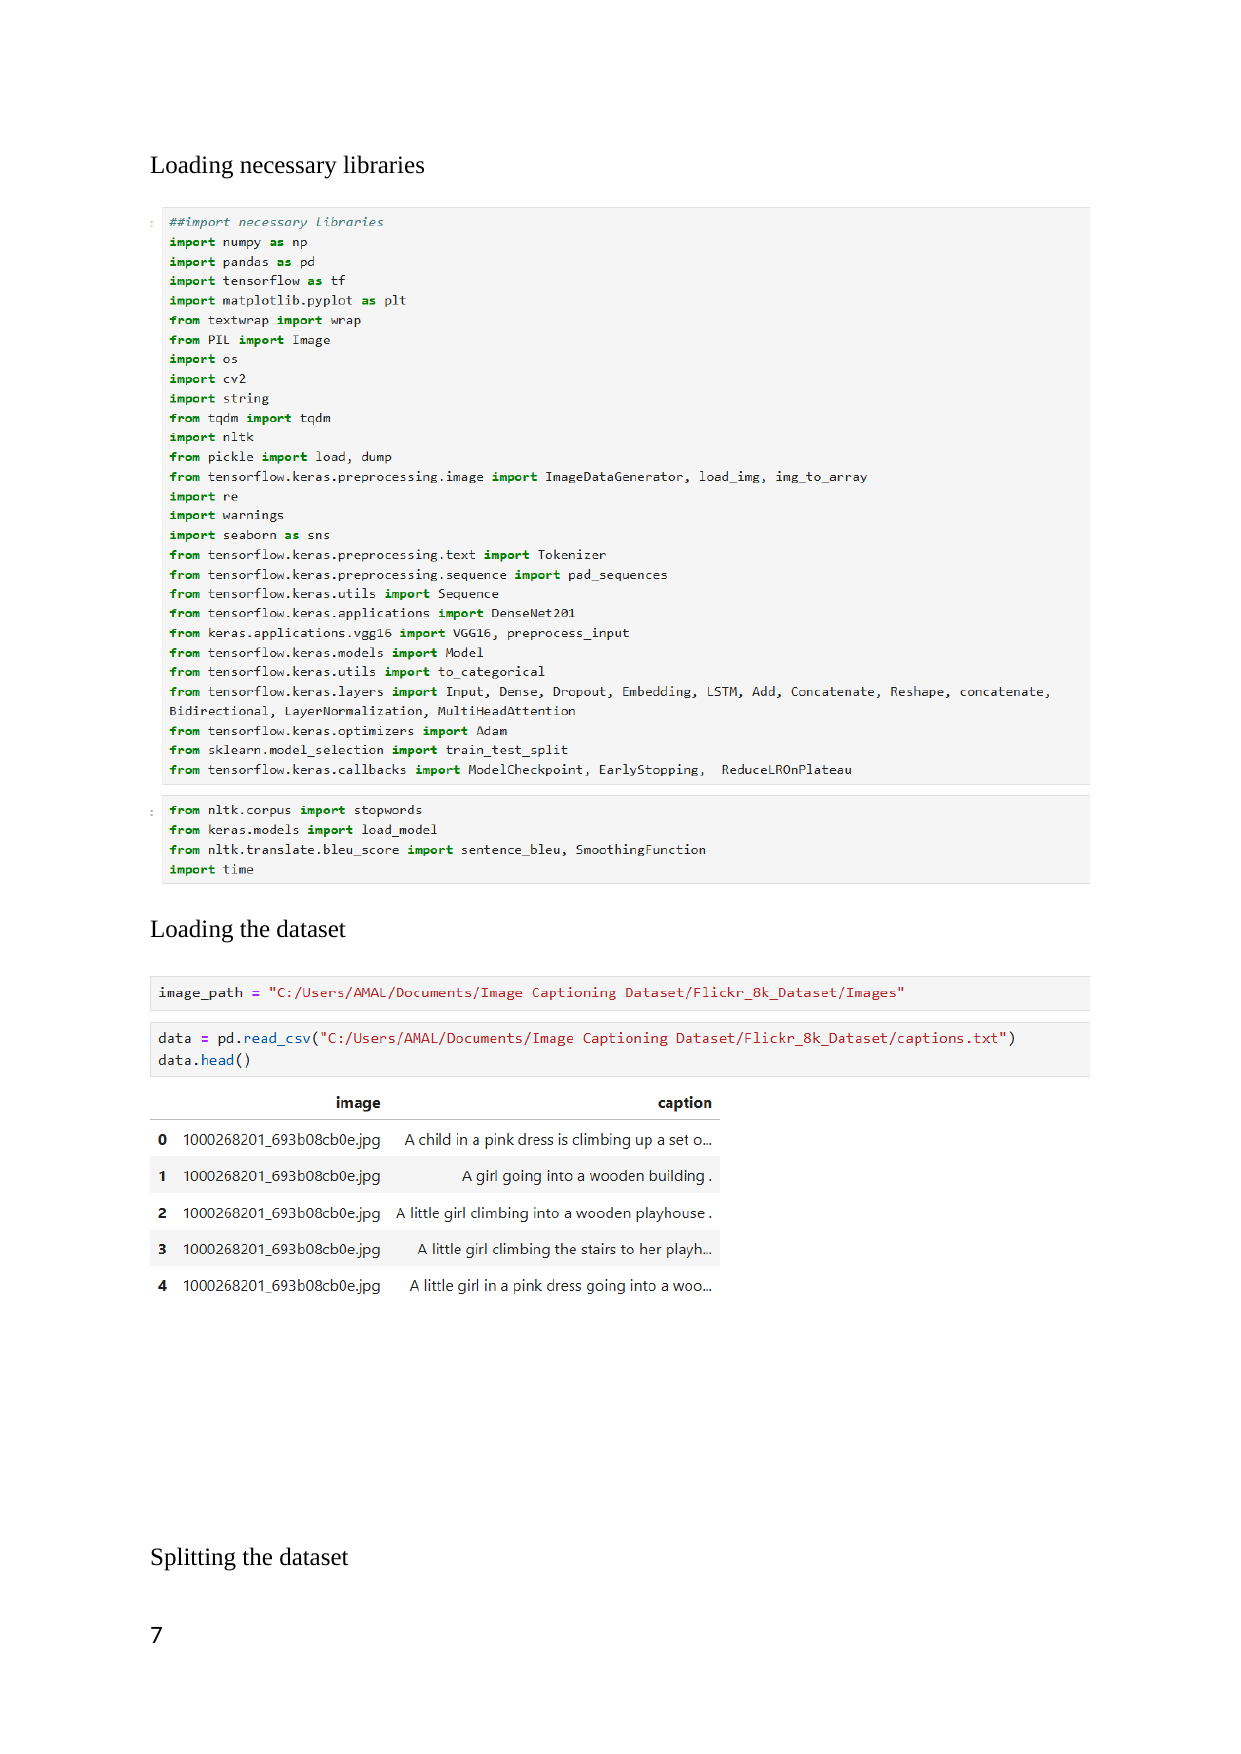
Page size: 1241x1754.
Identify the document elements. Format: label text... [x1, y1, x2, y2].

picture [150, 207, 1091, 886]
text Loading necessary libraries [150, 150, 1090, 179]
text Loading the dataset [150, 914, 1090, 943]
picture [150, 972, 1091, 1313]
text Splitting the dataset [150, 1542, 1090, 1571]
